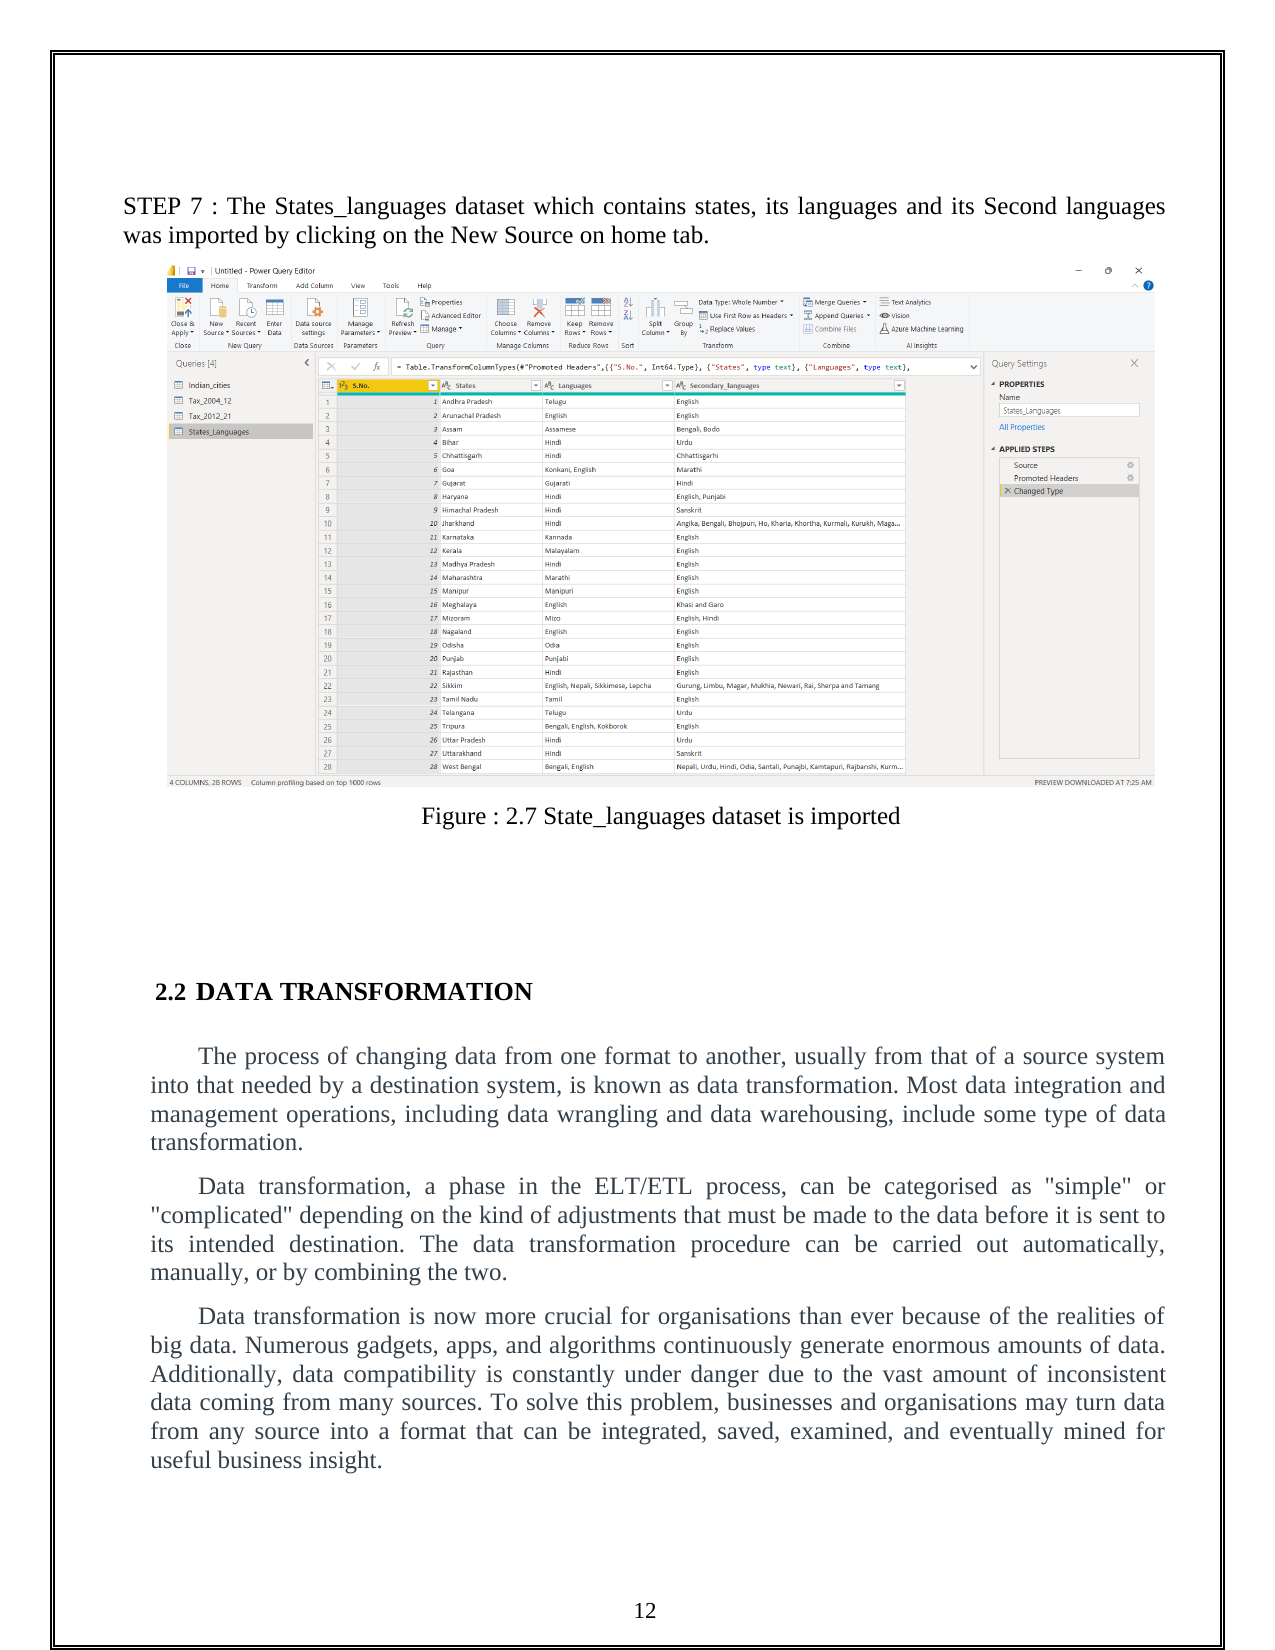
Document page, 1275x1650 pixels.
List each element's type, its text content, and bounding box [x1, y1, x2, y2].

text STEP 7 : The States_languages dataset which contains states, its languages and its Second languages was imported by clicking on the New Source on home tab. [123, 191, 1167, 249]
subtitle Data transformation, a phase in the ELT/ETL process, can be categorised as "simple" or "complicated" depending on the kind of adjustments that must be made to the data before it is sent to its intended destination. The data transformation procedure can be carried out automatically, manually, or by combining the two. [150, 1171, 1167, 1286]
subtitle DATA TRANSFORMATION [155, 976, 1167, 1006]
subtitle Figure : 2.7 State_languages dataset is imported [155, 801, 1167, 830]
subtitle Data transformation is now more crucial for organisations than ever because of the realities of big data. Numerous gadgets, apps, and algorithms continuously generate enormous amounts of data. Additionally, data compatibility is constantly under danger due to the vast amount of inconsistent data coming from many sources. To solve this problem, businesses and organisations may turn data from any source into a format that can be integrated, saved, examined, and eventually mined for useful business insight. [150, 1301, 1167, 1474]
subtitle The process of changing data from one format to another, usually from that of a source system into that needed by a destination system, is known as data transformation. Most data integration and management operations, including data wrangling and data warehousing, include some type of data transformation. [150, 1041, 1167, 1156]
picture [167, 263, 1155, 787]
